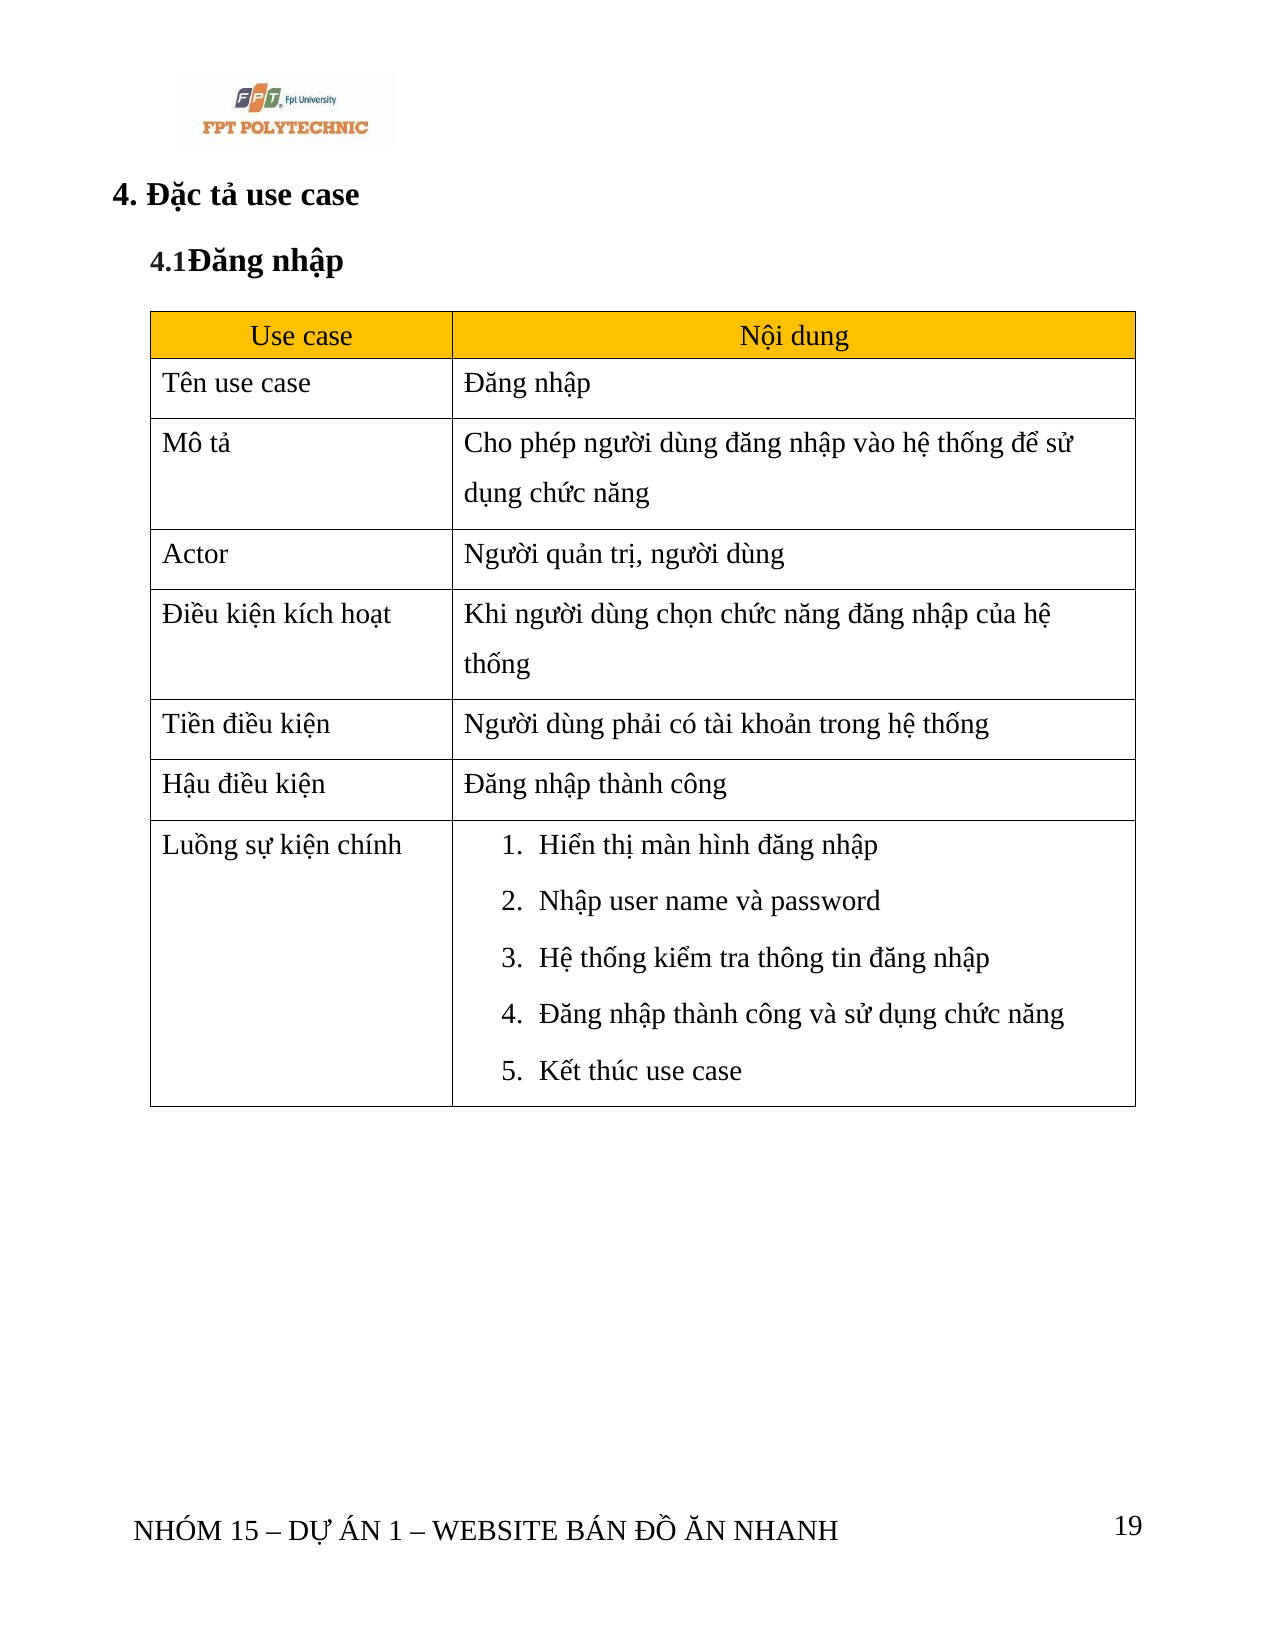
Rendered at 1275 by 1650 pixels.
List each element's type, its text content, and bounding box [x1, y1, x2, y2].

table_cell Điều kiện kích hoạt [151, 590, 452, 699]
table_cell Cho phép người dùng đăng nhập vào hệ thống để sử dụng chức năng [453, 419, 1135, 528]
table_cell Đăng nhập [453, 359, 1135, 418]
picture [177, 75, 395, 146]
table_header Nội dung [453, 312, 1135, 358]
table_cell Mô tả [151, 419, 452, 528]
table_header Use case [151, 312, 452, 358]
subtitle 4. Đặc tả use case [112, 174, 1198, 212]
table_cell Khi người dùng chọn chức năng đăng nhập của hệ thống [453, 590, 1135, 699]
subtitle Đăng nhập [150, 241, 1198, 279]
table_cell Đăng nhập thành công [453, 760, 1135, 819]
table_cell Hiển thị màn hình đăng nhập Nhập user name và password Hệ thống kiểm tra thông tin đăng nhập Đăng nhập thành công và sử dụng chức năng Kết thúc use case [453, 821, 1135, 1106]
table_cell Actor [151, 530, 452, 589]
table_cell Người dùng phải có tài khoản trong hệ thống [453, 700, 1135, 759]
table_cell Tên use case [151, 359, 452, 418]
table_cell Luồng sự kiện chính [151, 821, 452, 1106]
table_cell Hậu điều kiện [151, 760, 452, 819]
table_cell Người quản trị, người dùng [453, 530, 1135, 589]
table_cell Tiền điều kiện [151, 700, 452, 759]
